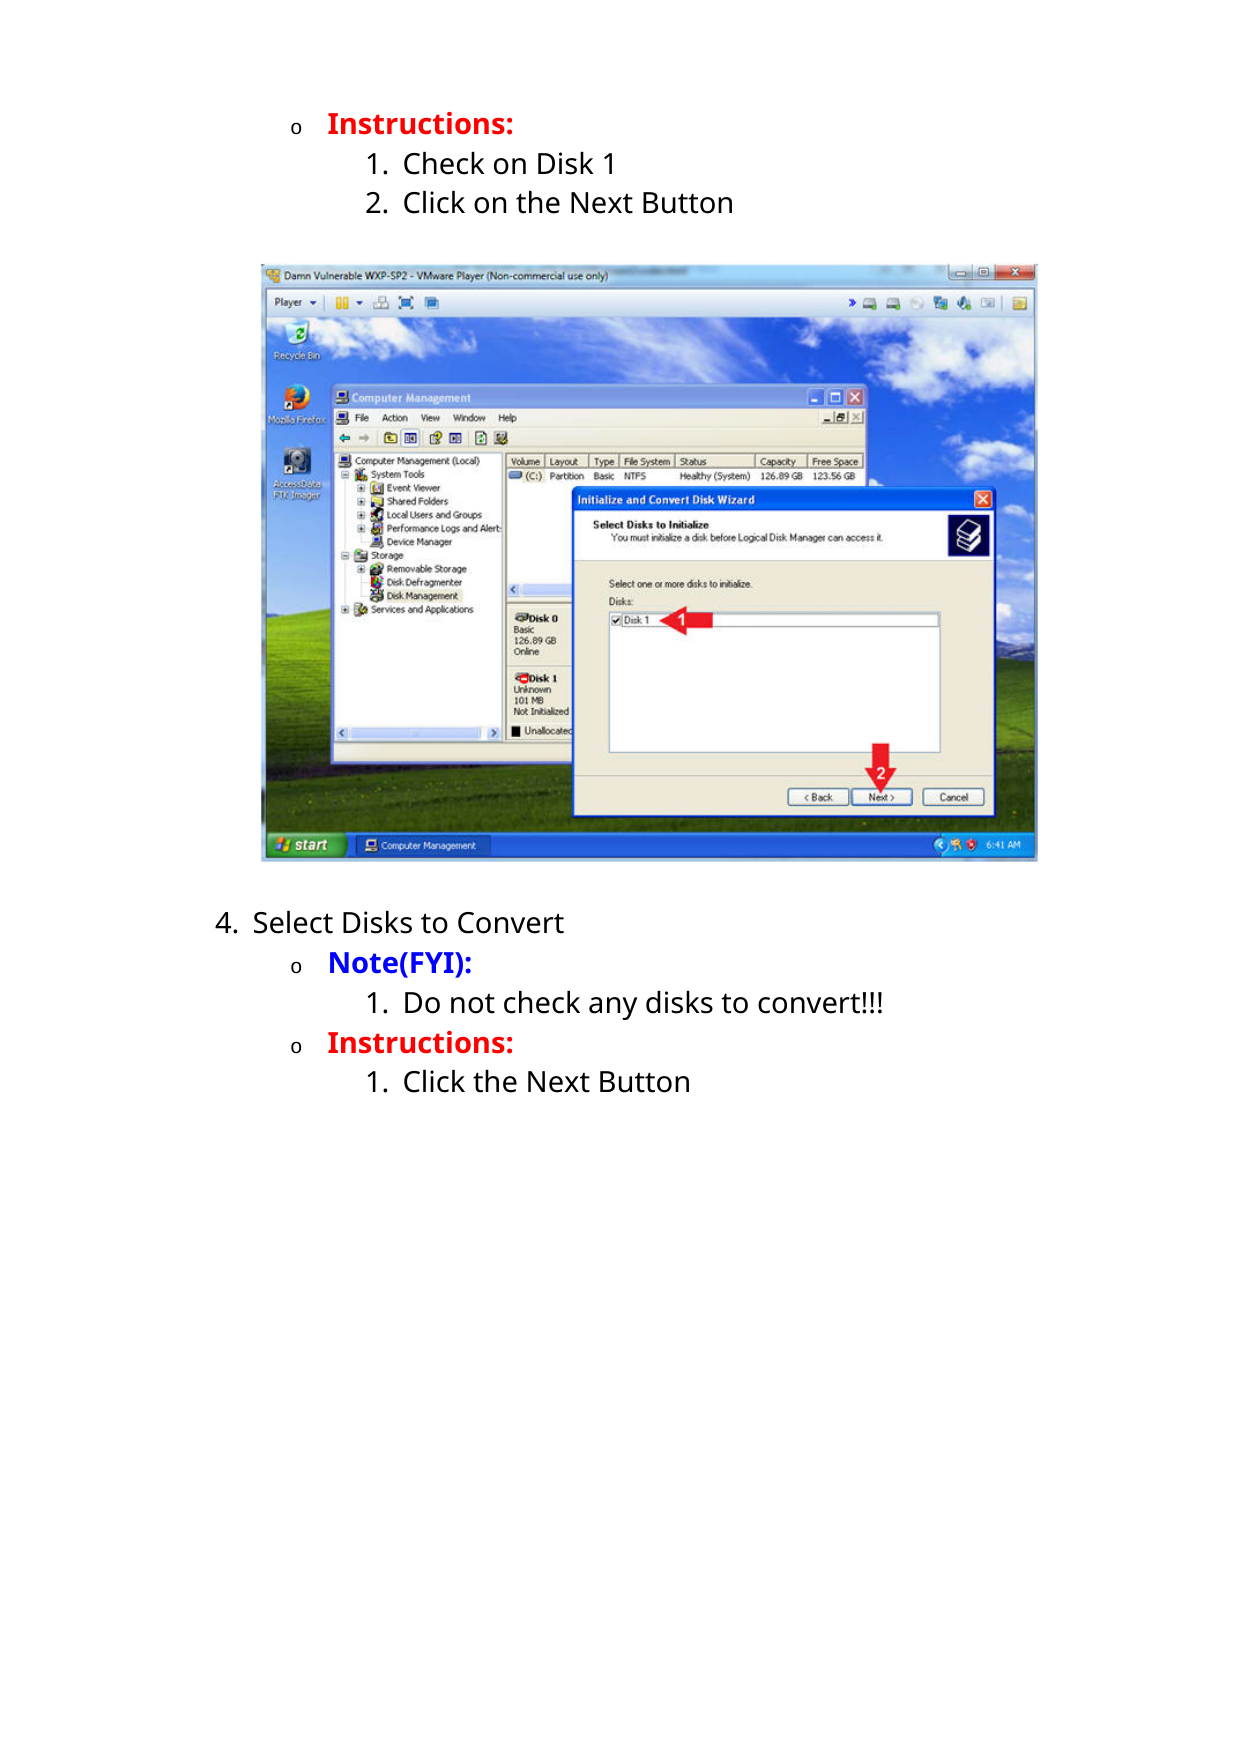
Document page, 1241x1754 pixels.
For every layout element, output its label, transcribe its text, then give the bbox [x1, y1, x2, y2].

picture [259, 262, 1040, 864]
list Instructions: [290, 1022, 1122, 1062]
list Click the Next Button [365, 1062, 1122, 1101]
list Click on the Next Button [365, 183, 1122, 222]
list Instructions: [290, 103, 1122, 143]
list Note(FYI): [290, 942, 1122, 982]
list Select Disks to Convert [215, 903, 1122, 942]
list Check on Disk 1 [365, 143, 1122, 183]
list Do not check any disks to convert!!! [365, 982, 1122, 1022]
